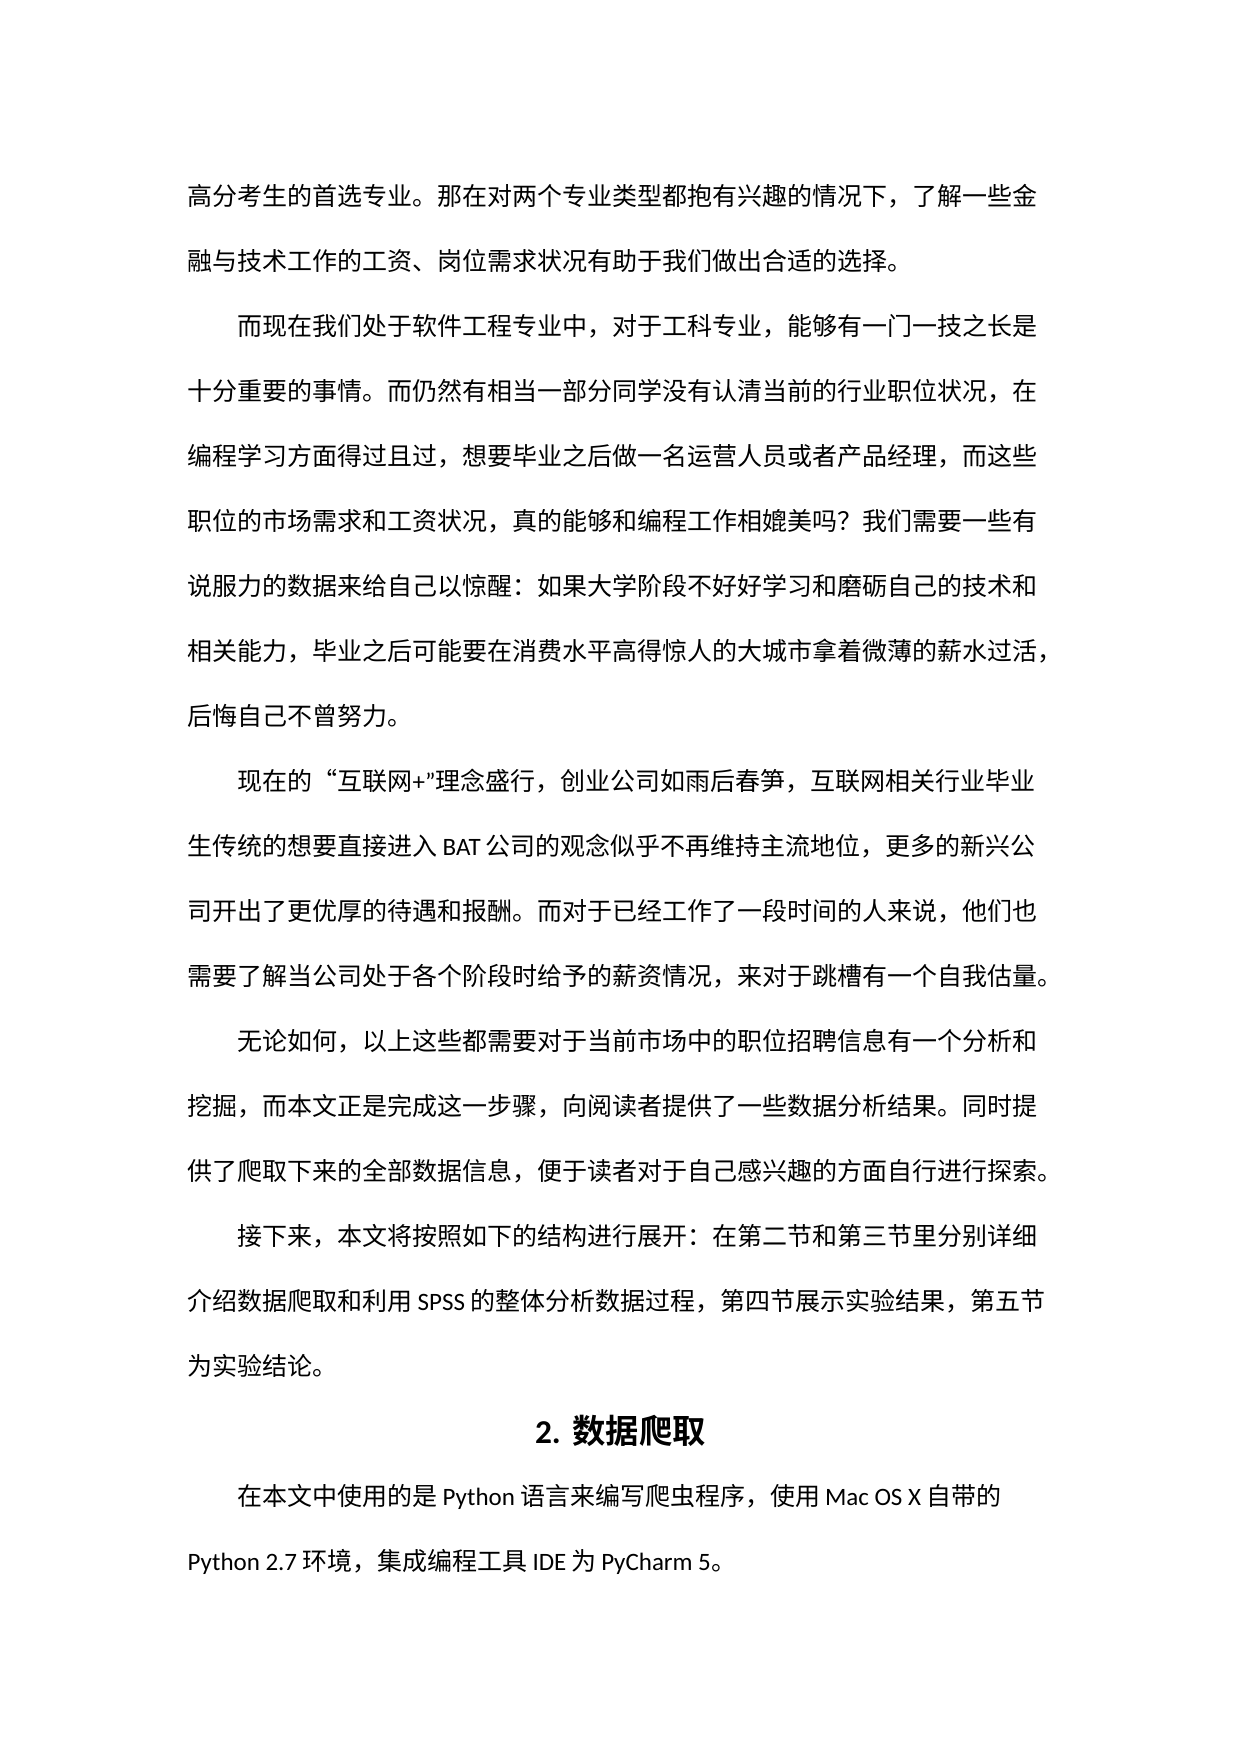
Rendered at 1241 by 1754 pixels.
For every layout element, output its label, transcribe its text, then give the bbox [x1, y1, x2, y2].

text 无论如何，以上这些都需要对于当前市场中的职位招聘信息有一个分析和挖掘，而本文正是完成这一步骤，向阅读者提供了一些数据分析结果。同时提供了爬取下来的全部数据信息，便于读者对于自己感兴趣的方面自行进行探索。 [187, 1007, 1053, 1202]
text 而现在我们处于软件工程专业中，对于工科专业，能够有一门一技之长是十分重要的事情。而仍然有相当一部分同学没有认清当前的行业职位状况，在编程学习方面得过且过，想要毕业之后做一名运营人员或者产品经理，而这些职位的市场需求和工资状况，真的能够和编程工作相媲美吗？我们需要一些有说服力的数据来给自己以惊醒：如果大学阶段不好好学习和磨砺自己的技术和相关能力，毕业之后可能要在消费水平高得惊人的大城市拿着微薄的薪水过活，后悔自己不曾努力。 [187, 292, 1053, 747]
text 现在的“互联网+”理念盛行，创业公司如雨后春笋，互联网相关行业毕业生传统的想要直接进入BAT公司的观念似乎不再维持主流地位，更多的新兴公司开出了更优厚的待遇和报酬。而对于已经工作了一段时间的人来说，他们也需要了解当公司处于各个阶段时给予的薪资情况，来对于跳槽有一个自我估量。 [187, 747, 1053, 1007]
text 接下来，本文将按照如下的结构进行展开：在第二节和第三节里分别详细介绍数据爬取和利用SPSS的整体分析数据过程，第四节展示实验结果，第五节为实验结论。 [187, 1202, 1053, 1397]
text 在本文中使用的是Python语言来编写爬虫程序，使用Mac OS X自带的Python 2.7环境，集成编程工具IDE为PyCharm 5。 [187, 1462, 1053, 1592]
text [187, 162, 1053, 292]
list 数据爬取 [187, 1397, 1053, 1462]
